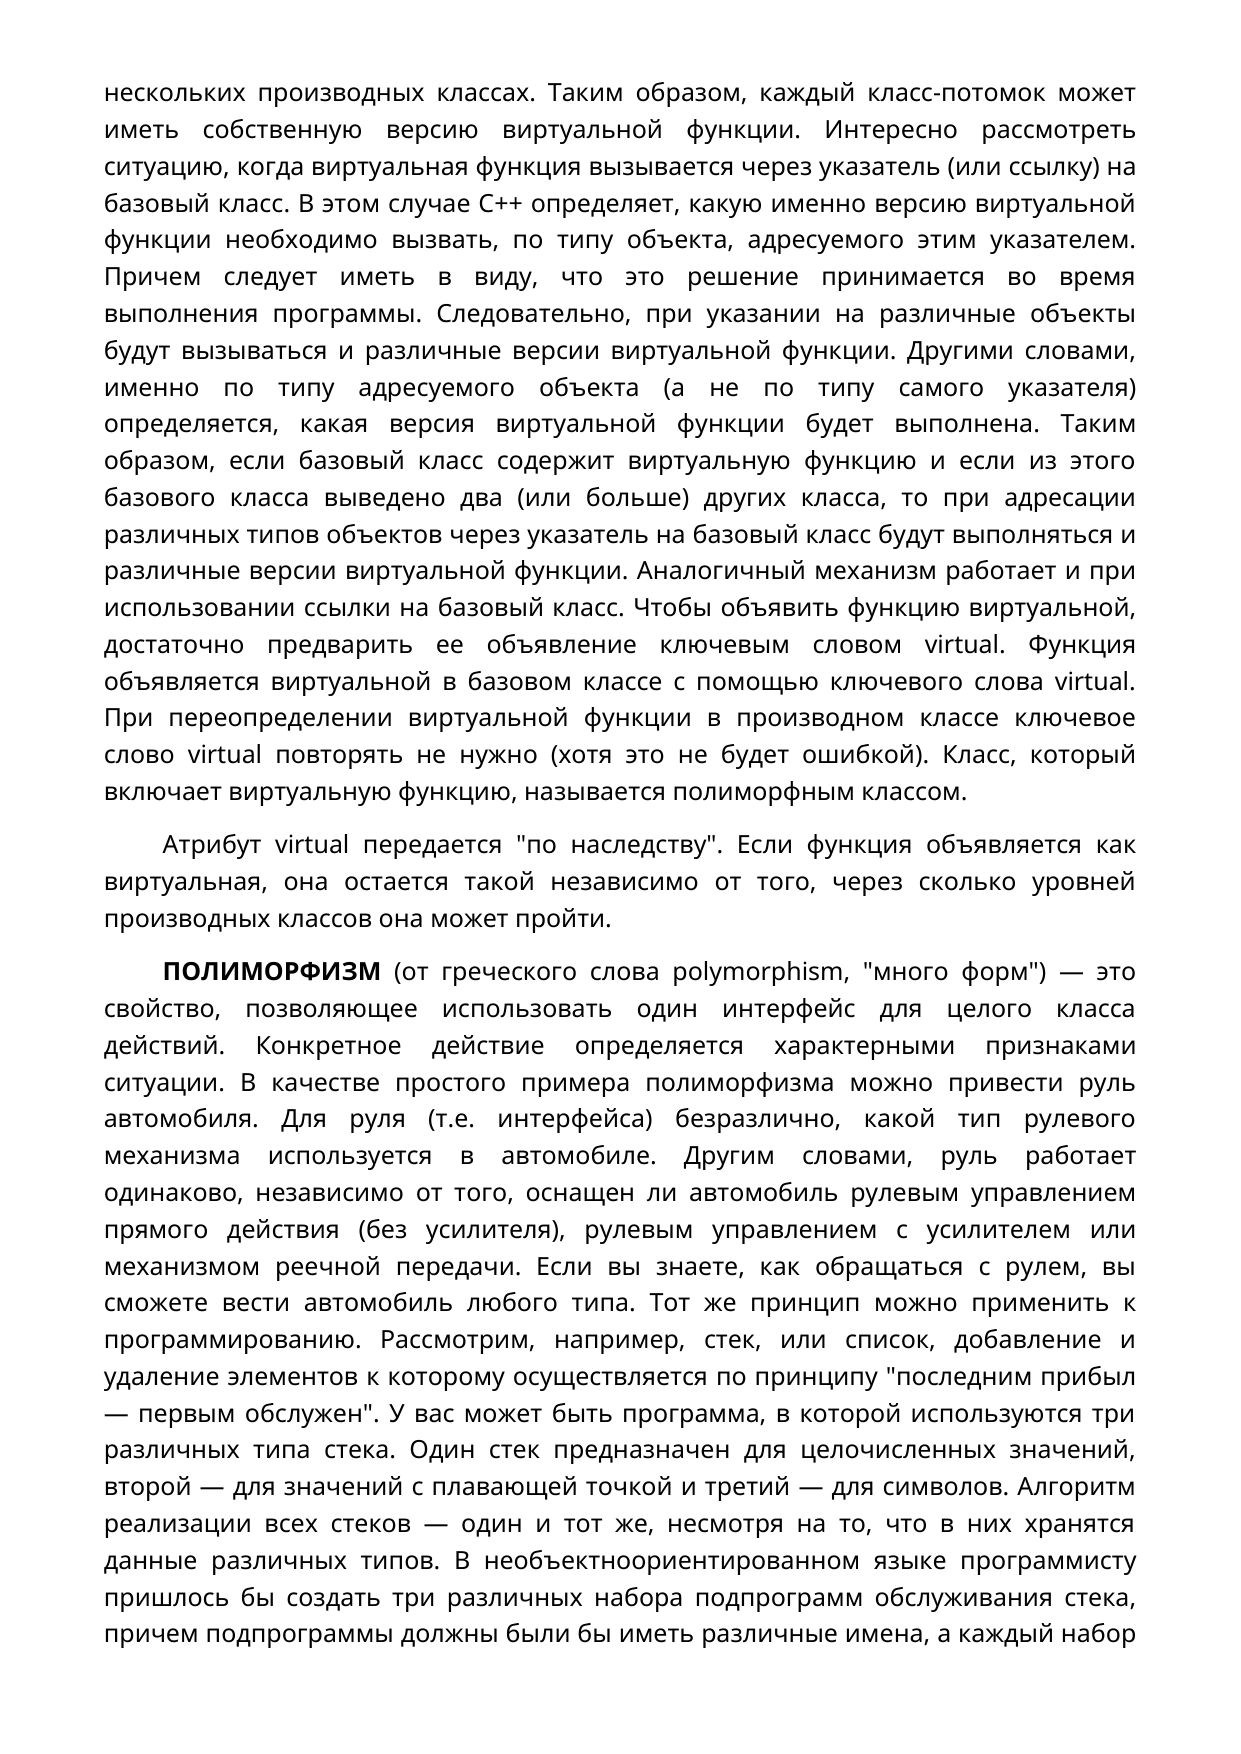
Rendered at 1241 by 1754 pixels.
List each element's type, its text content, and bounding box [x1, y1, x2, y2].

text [103, 954, 1137, 1650]
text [103, 75, 1137, 808]
text Атрибут virtual передается "по наследству". Если функция объявляется как виртуальная, она остается такой независимо от того, через сколько уровней производных классов она может пройти. [103, 827, 1137, 935]
